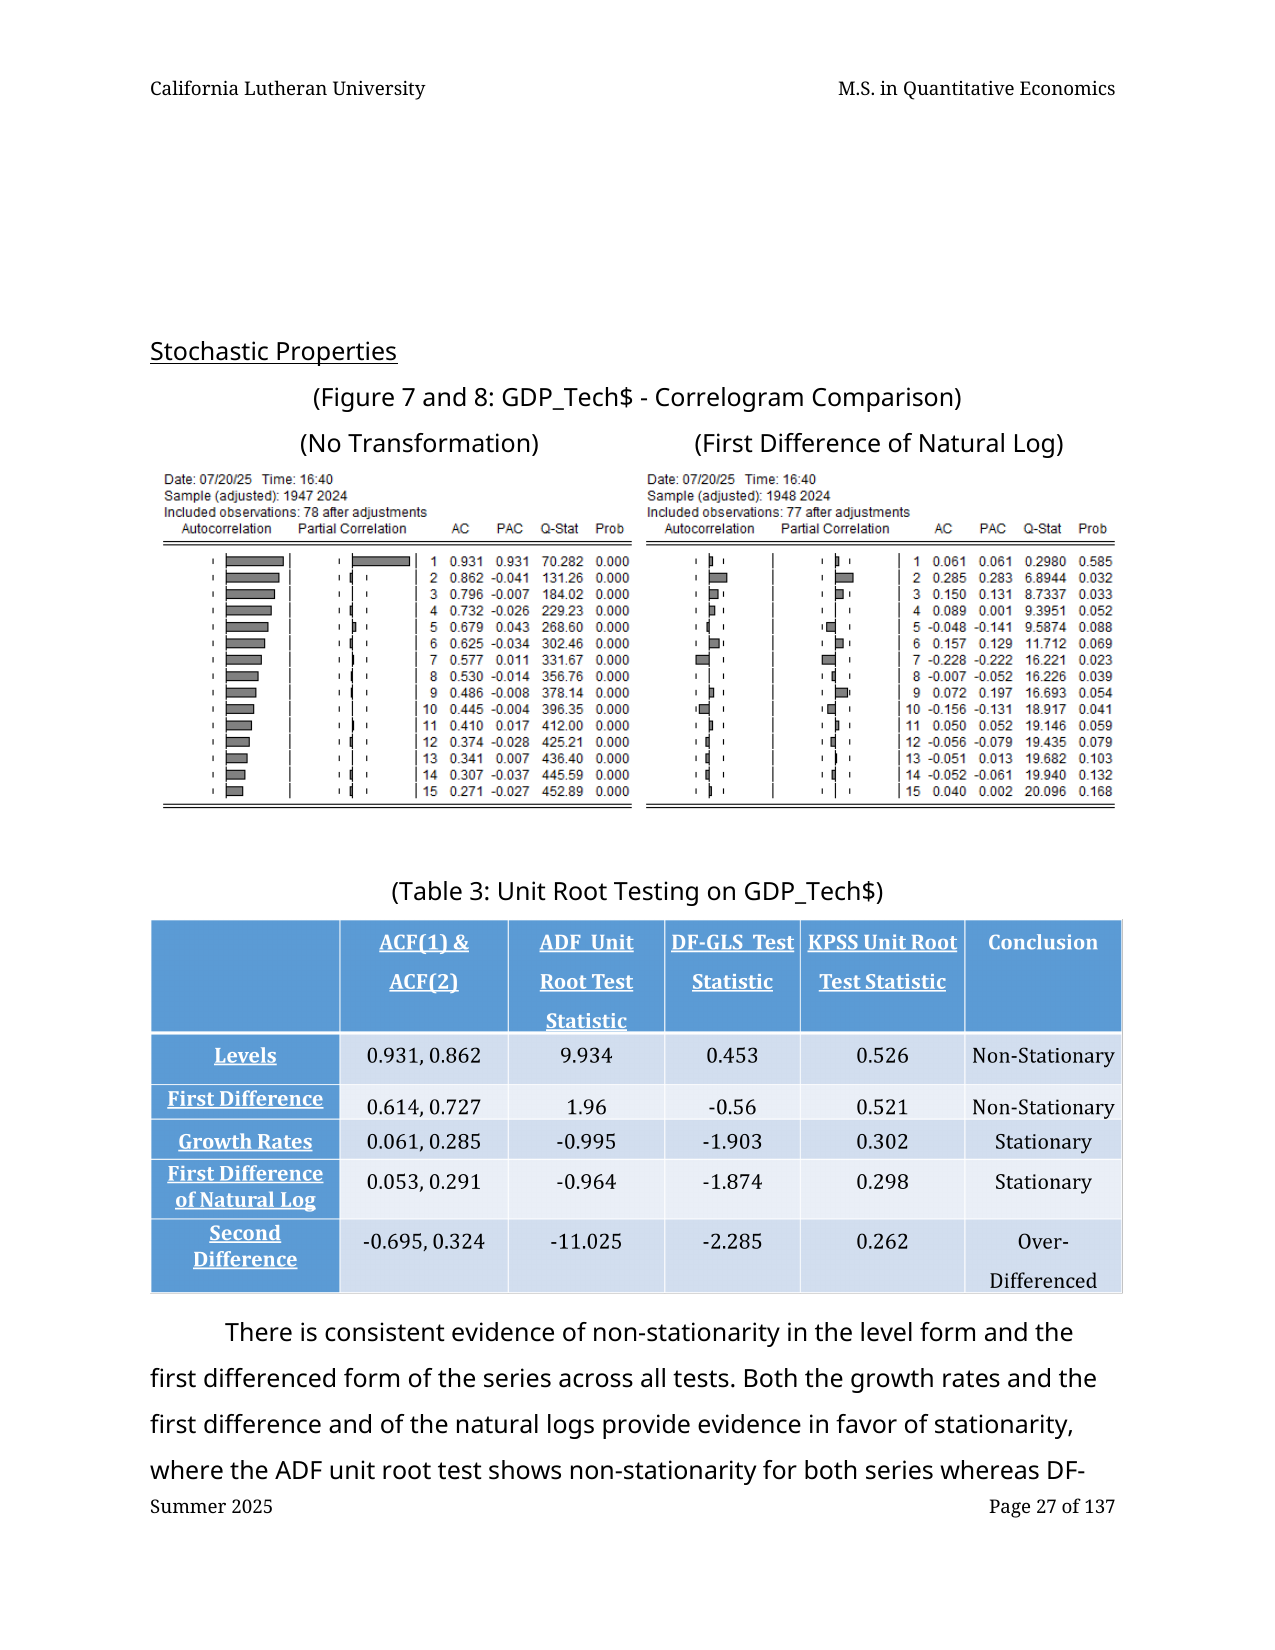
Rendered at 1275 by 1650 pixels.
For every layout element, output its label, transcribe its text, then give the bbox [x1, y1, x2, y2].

text (Table 3: Unit Root Testing on GDP_Tech$) [150, 874, 1125, 908]
picture [150, 471, 1117, 818]
text (No Transformation) (First Difference of Natural Log) [150, 426, 1125, 460]
text (Figure 7 and 8: GDP_Tech$ - Correlogram Comparison) [150, 380, 1125, 414]
text Stochastic Properties [150, 334, 1125, 368]
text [150, 1315, 1125, 1487]
picture [150, 919, 1124, 1306]
